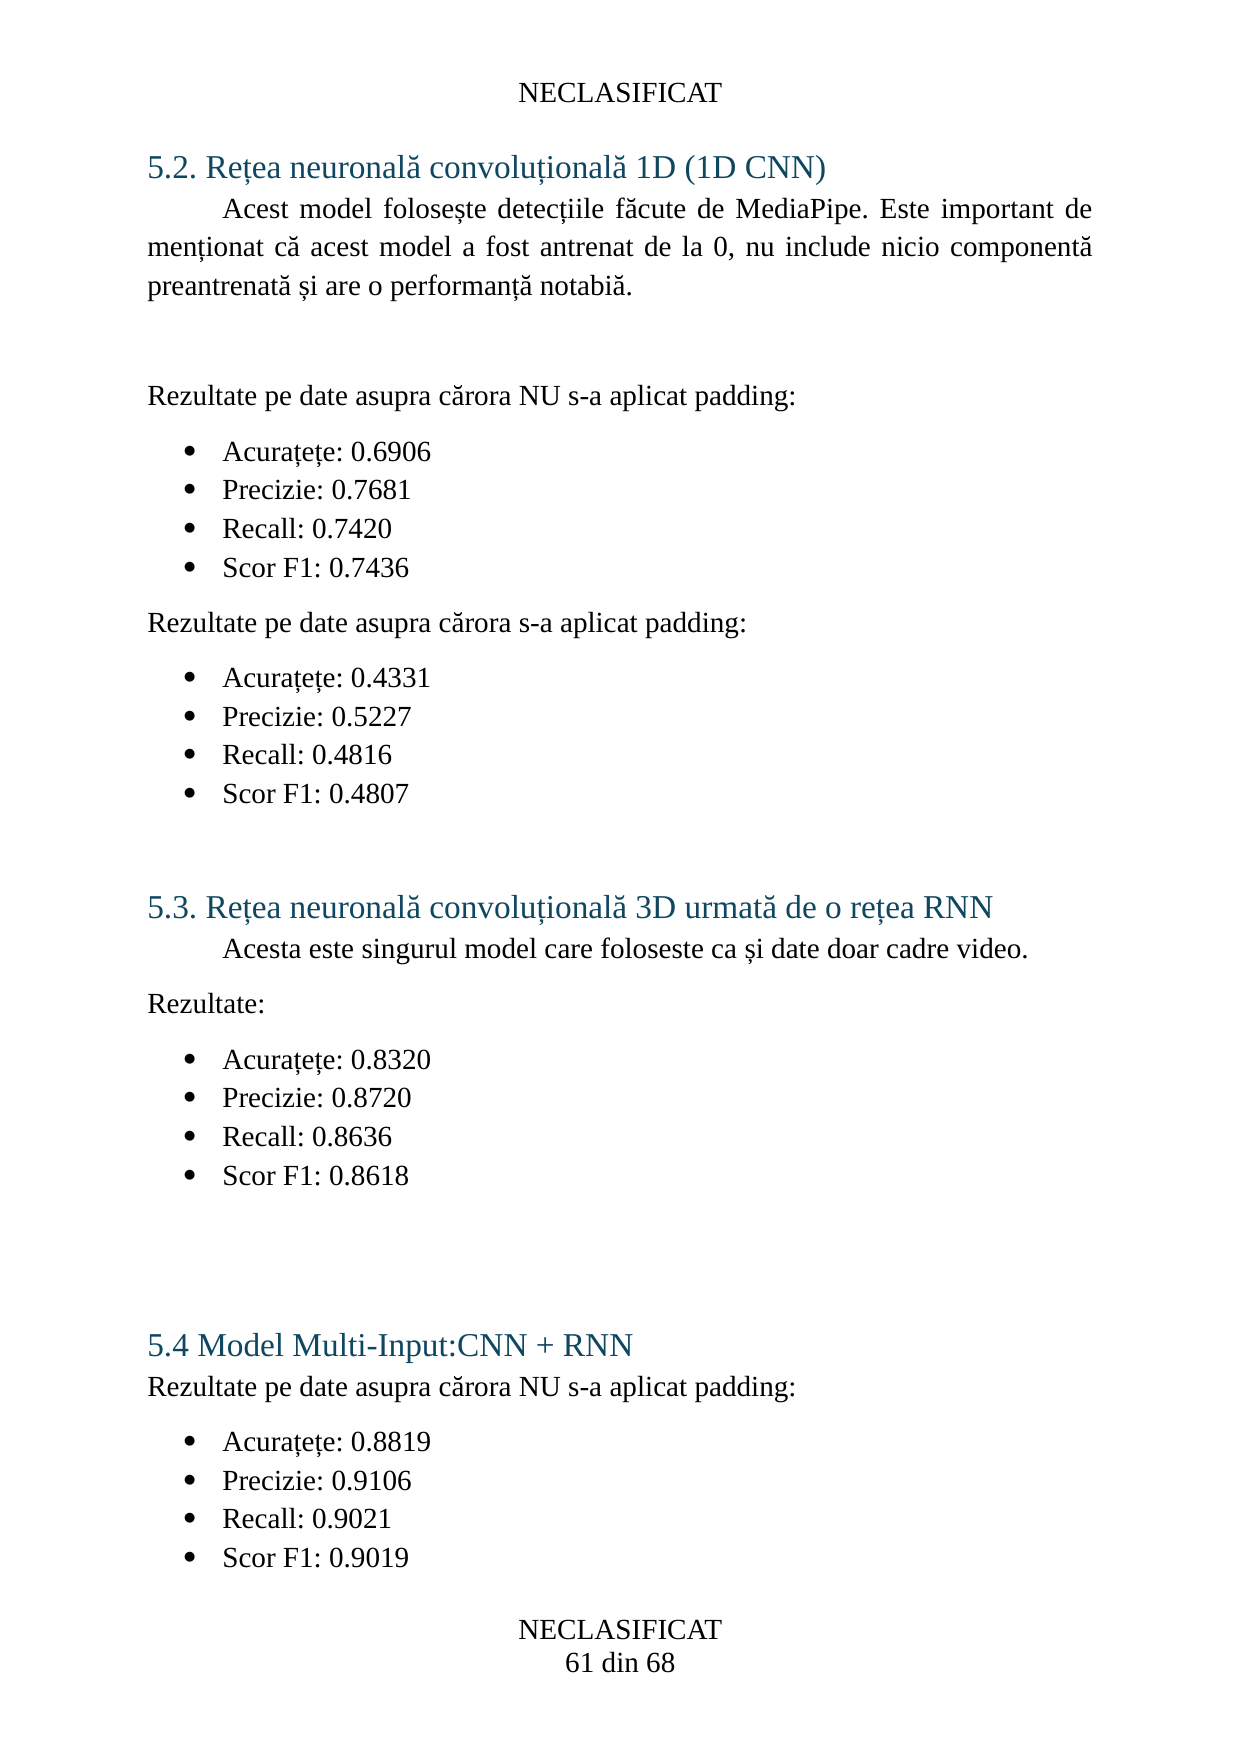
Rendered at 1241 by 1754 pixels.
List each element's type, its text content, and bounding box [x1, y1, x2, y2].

list Recall: 0.4816 [184, 737, 1093, 771]
text Acest model folosește detecțiile făcute de MediaPipe. Este important de menționat că acest model a fost antrenat de la 0, nu include nicio componentă preantrenată și are o performanță notabiă. [147, 191, 1093, 302]
list Acurațețe: 0.6906 [184, 434, 1093, 467]
list Acurațețe: 0.4331 [184, 660, 1093, 694]
list Precizie: 0.9106 [184, 1463, 1093, 1496]
list Recall: 0.9021 [184, 1501, 1093, 1535]
text Rezultate pe date asupra cărora NU s-a aplicat padding: [147, 378, 1093, 412]
subtitle 5.4 Model Multi-Input:CNN + RNN [147, 1325, 1093, 1363]
list Scor F1: 0.4807 [184, 776, 1093, 810]
list Recall: 0.8636 [184, 1119, 1093, 1153]
list Precizie: 0.5227 [184, 699, 1093, 732]
list Scor F1: 0.9019 [184, 1540, 1093, 1574]
text Rezultate: [147, 987, 1093, 1020]
list Precizie: 0.8720 [184, 1081, 1093, 1114]
list Precizie: 0.7681 [184, 472, 1093, 506]
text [147, 1369, 1093, 1402]
list Scor F1: 0.8618 [184, 1158, 1093, 1191]
list Acurațețe: 0.8819 [184, 1424, 1093, 1458]
list Scor F1: 0.7436 [184, 550, 1093, 583]
subtitle 5.3. Rețea neuronală convoluțională 3D urmată de o rețea RNN [147, 887, 1093, 926]
text Acesta este singurul model care foloseste ca și date doar cadre video. [147, 931, 1093, 965]
text Rezultate pe date asupra cărora s-a aplicat padding: [147, 605, 1093, 638]
list Recall: 0.7420 [184, 511, 1093, 545]
list Acurațețe: 0.8320 [184, 1042, 1093, 1076]
subtitle 5.2. Rețea neuronală convoluțională 1D (1D CNN) [147, 147, 1093, 185]
